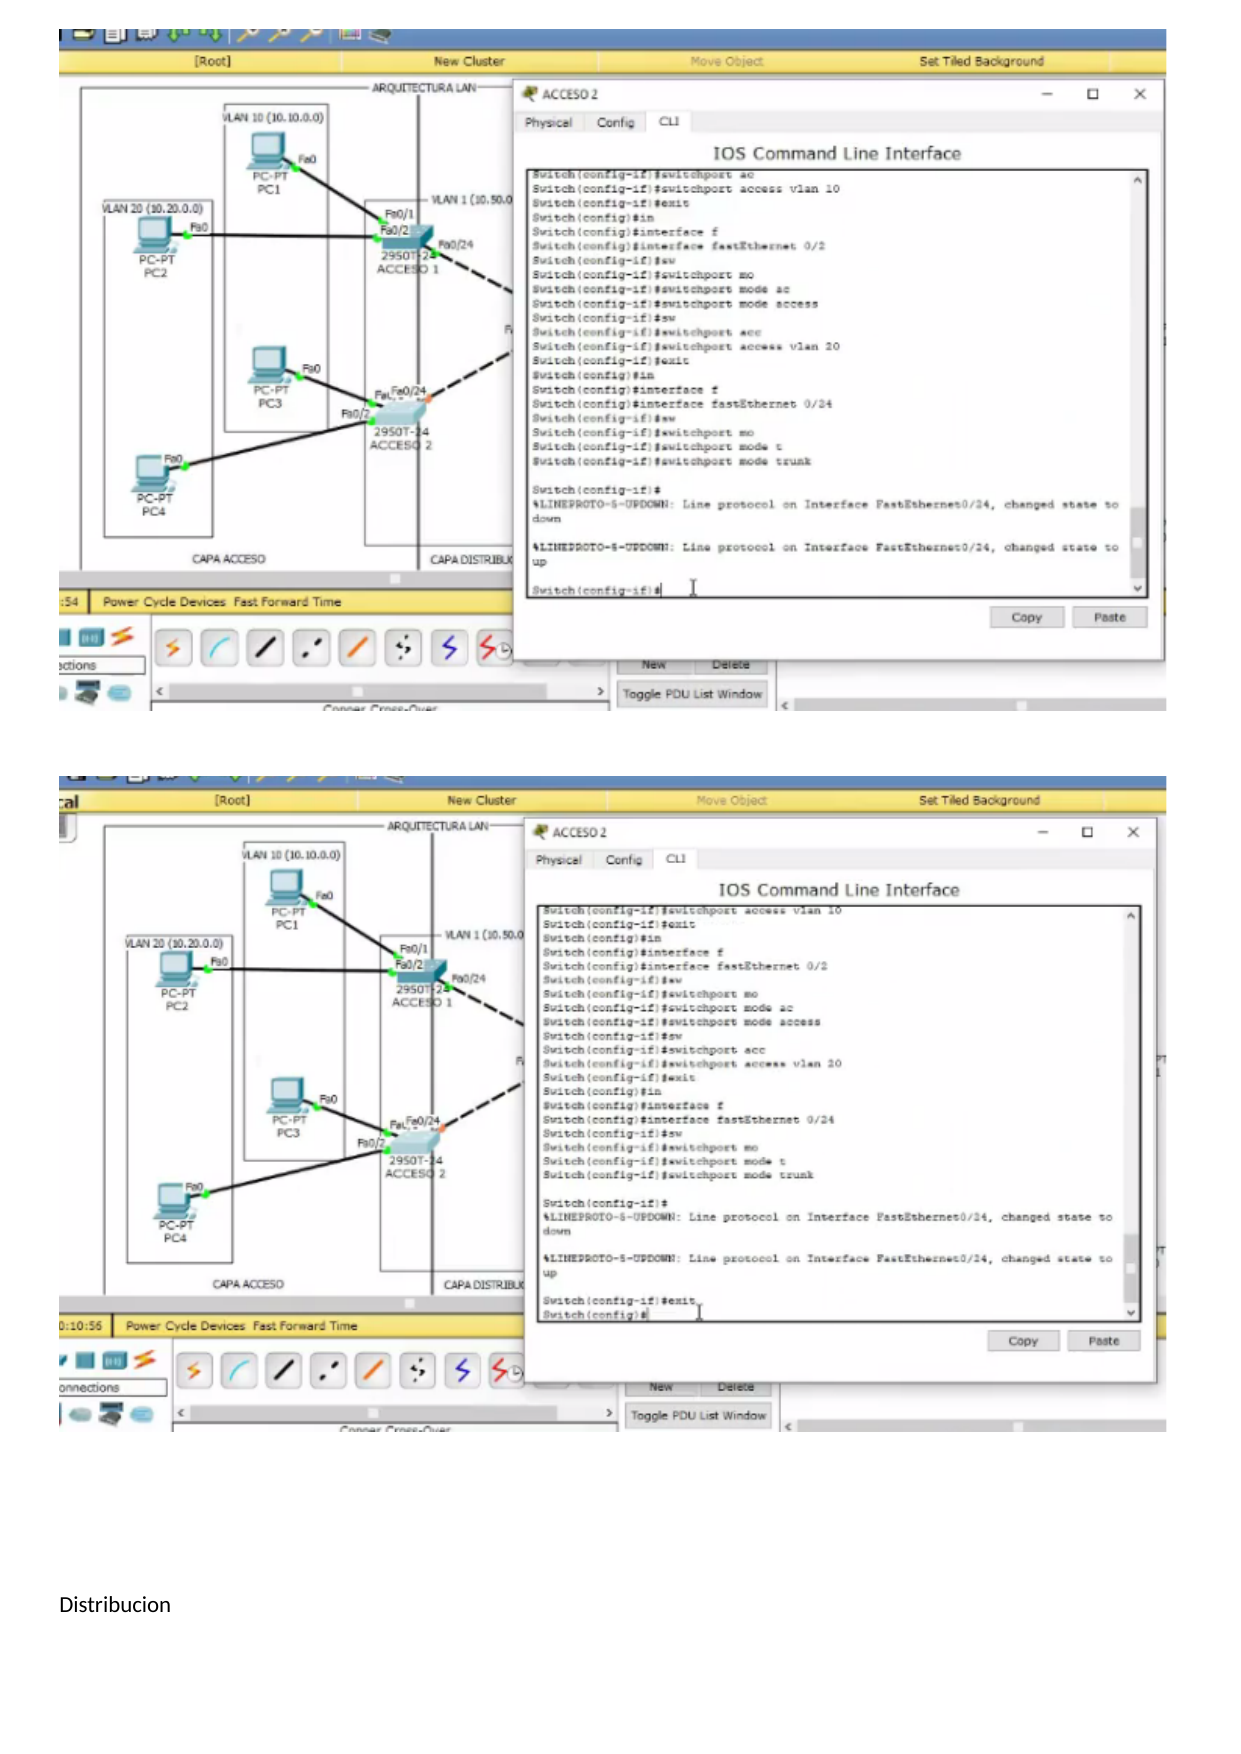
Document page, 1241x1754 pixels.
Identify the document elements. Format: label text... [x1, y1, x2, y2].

text Distribucion [59, 1591, 1167, 1619]
picture [59, 776, 1167, 1432]
picture [59, 29, 1167, 711]
